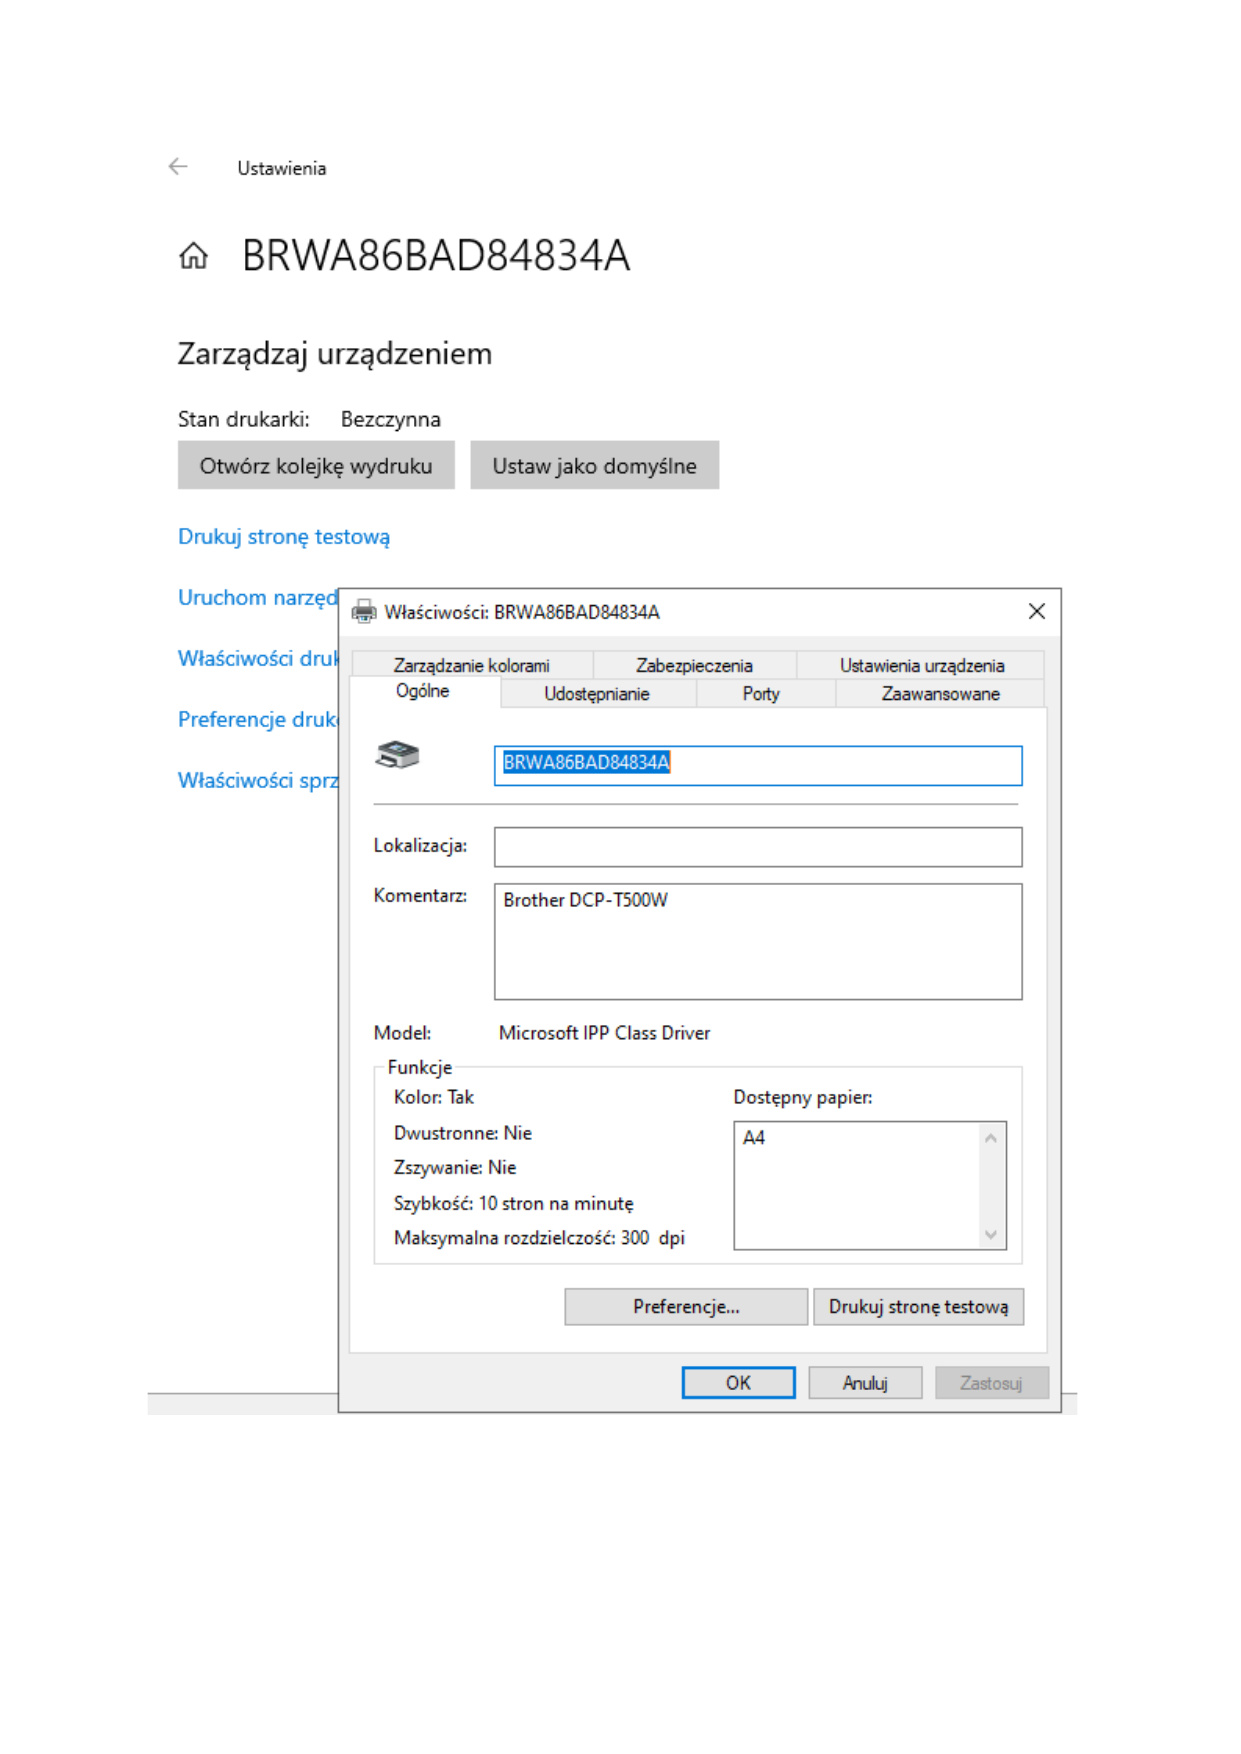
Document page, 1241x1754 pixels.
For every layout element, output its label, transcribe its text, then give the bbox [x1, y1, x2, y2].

picture [147, 147, 1078, 1415]
